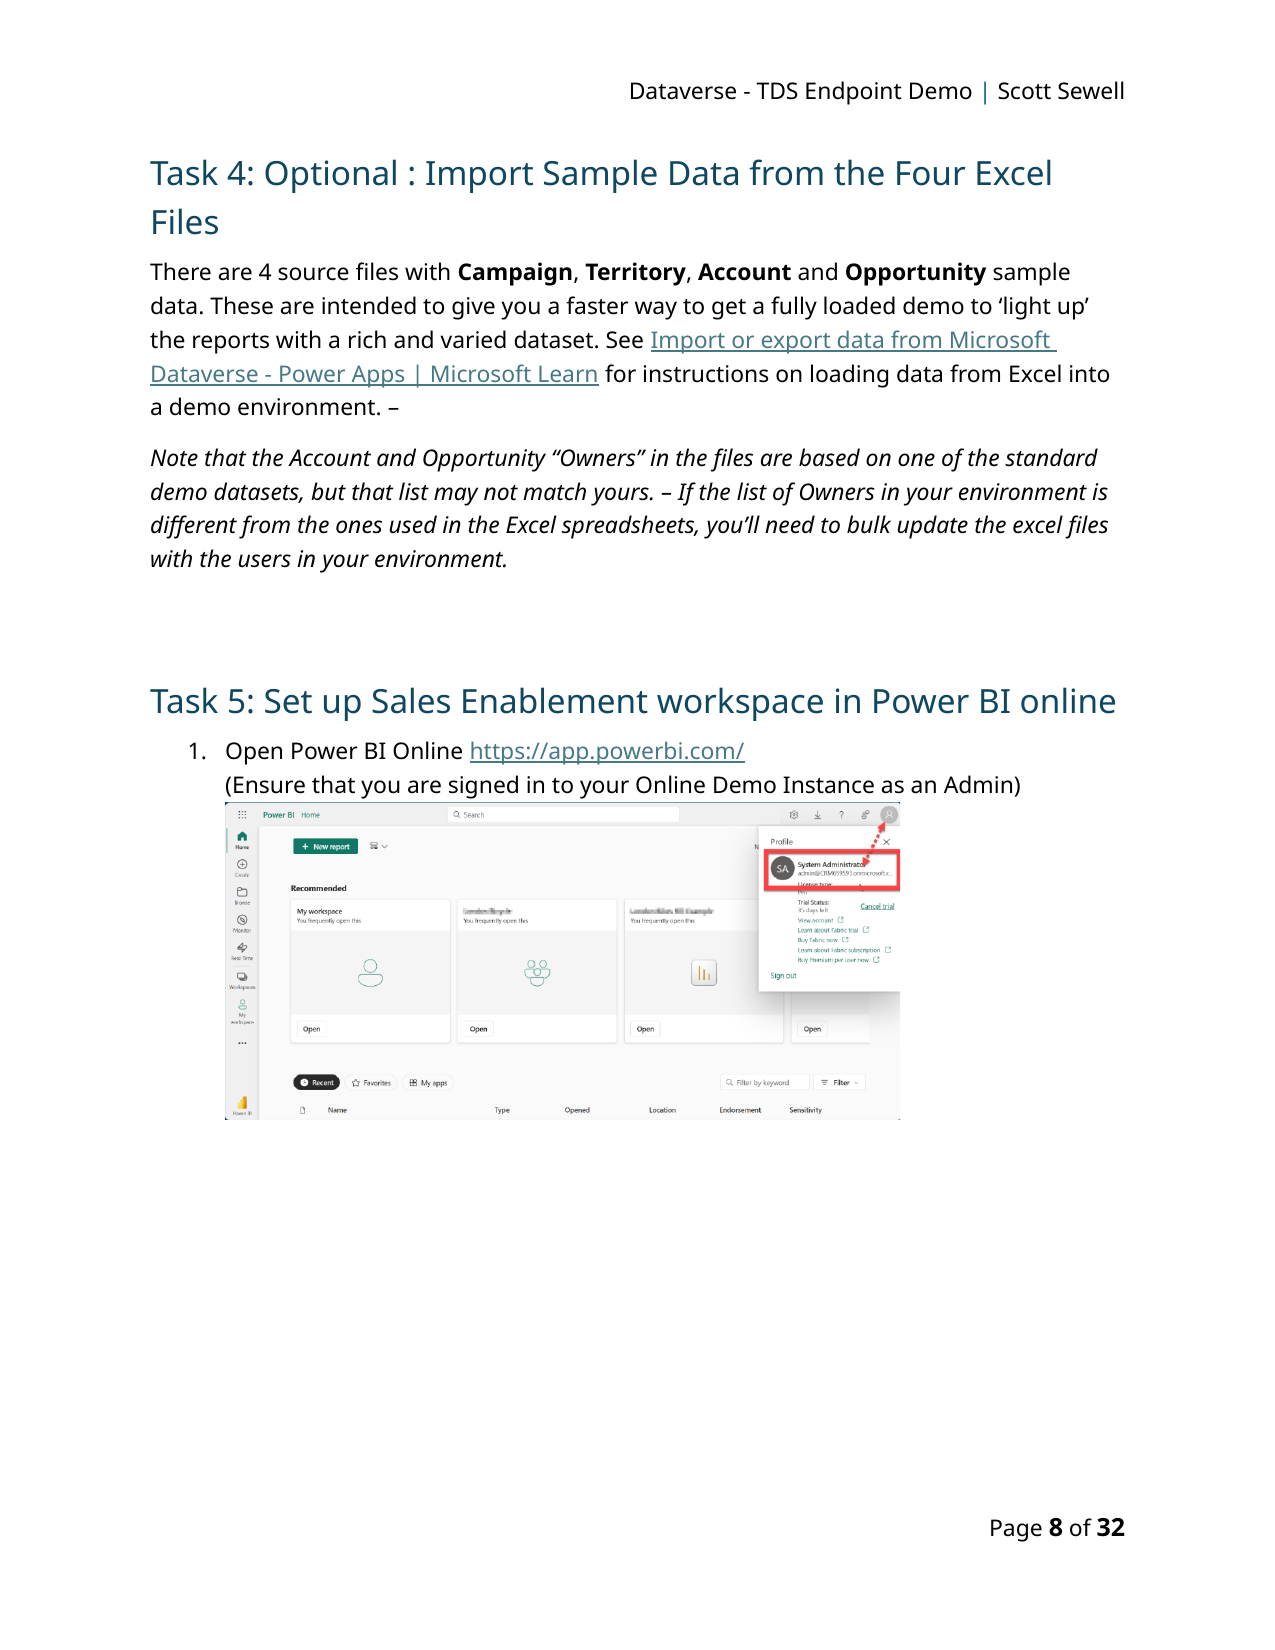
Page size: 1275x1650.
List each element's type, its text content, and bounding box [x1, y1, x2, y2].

text Note that the Account and Opportunity “Owners” in the files are based on one of the standard demo datasets, but that list may not match yours. – If the list of Owners in your environment is different from the ones used in the Excel spreadsheets, you’ll need to bulk update the excel files with the users in your environment. [150, 442, 1125, 608]
subtitle Task 5: Set up Sales Enablement workspace in Power BI online [150, 677, 1125, 723]
subtitle Task 4: Optional : Import Sample Data from the Four Excel Files [150, 150, 1125, 244]
picture [225, 802, 901, 1120]
text There are 4 source files with Campaign, Territory, Account and Opportunity sample data. These are intended to give you a faster way to get a fully loaded demo to ‘light up’ the reports with a rich and varied dataset. See Import or export data from Microsoft Dataverse - Power Apps | Microsoft Learn for instructions on loading data from Excel into a demo environment. – [150, 256, 1125, 422]
